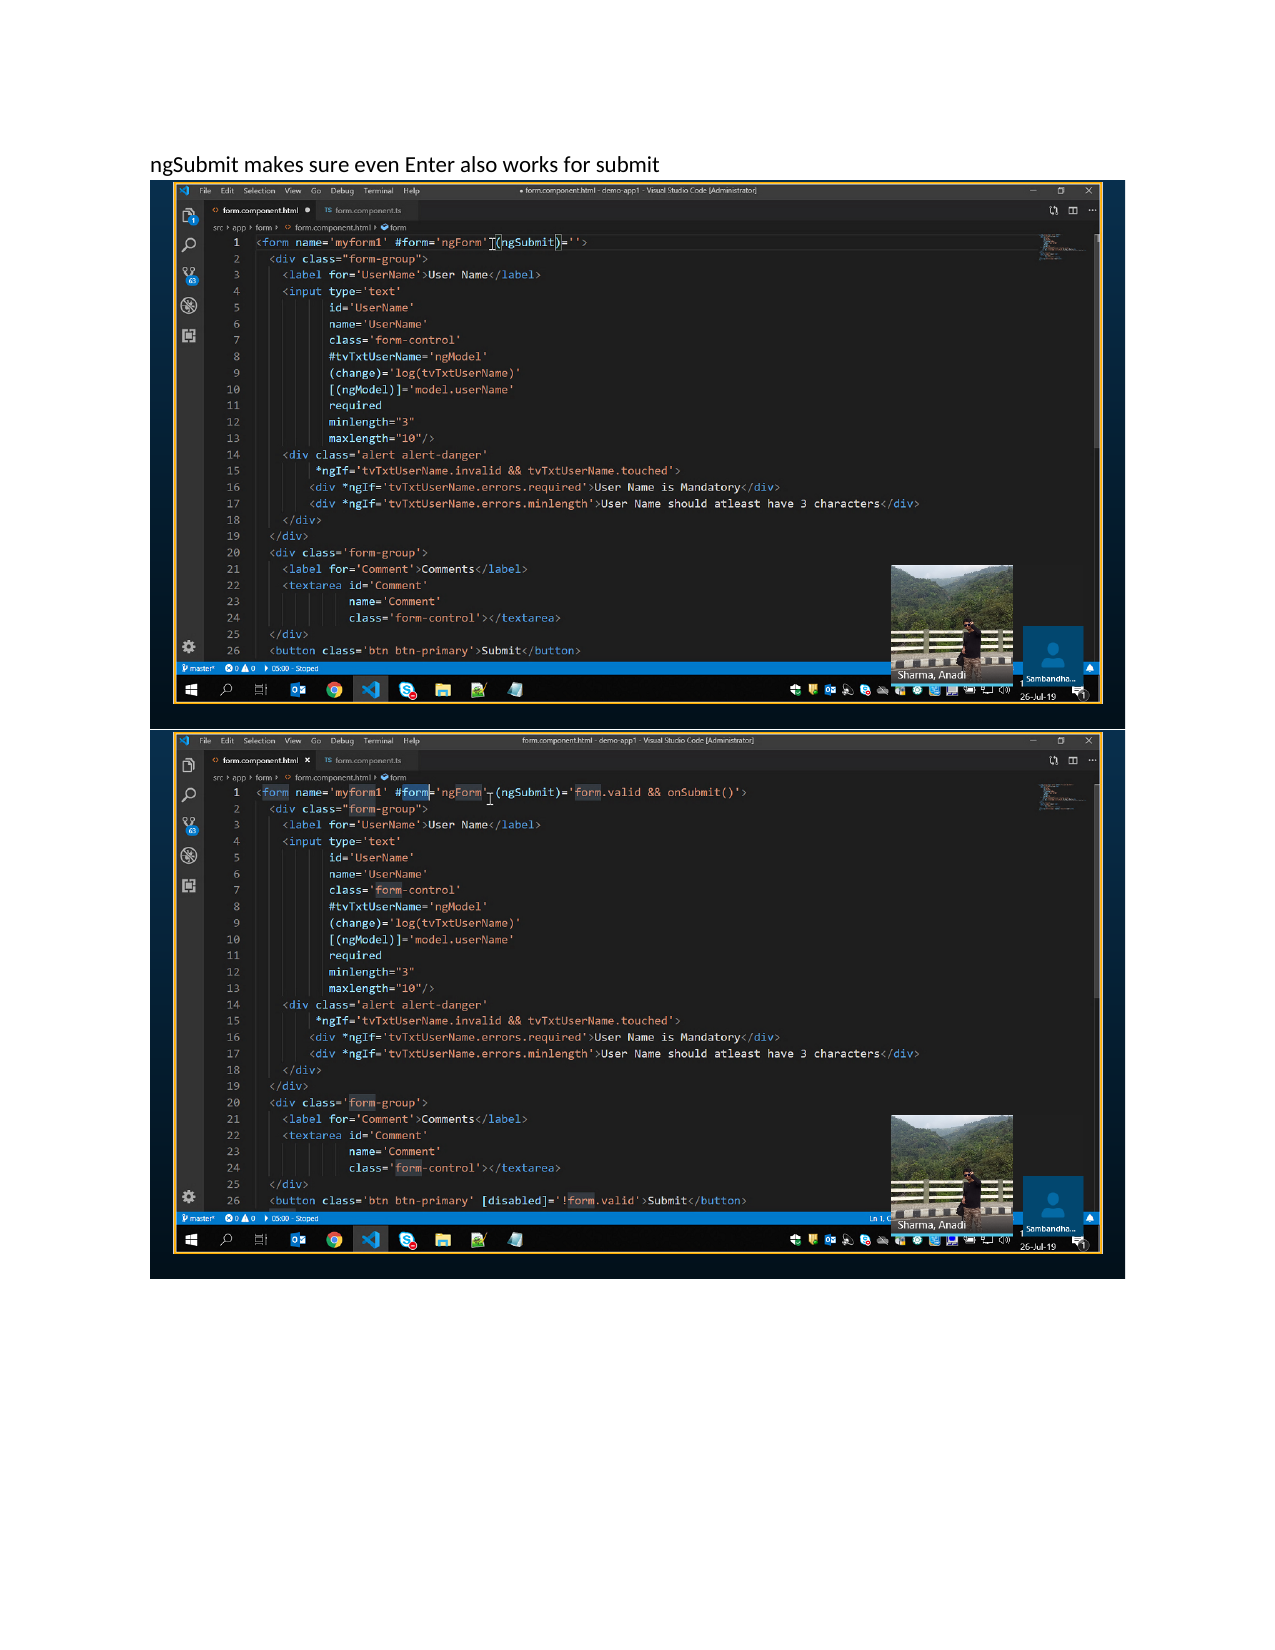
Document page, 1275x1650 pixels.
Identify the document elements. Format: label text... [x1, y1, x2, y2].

picture [150, 180, 1125, 729]
picture [150, 730, 1125, 1279]
text ngSubmit makes sure even Enter also works for submit Adding Disable option to the button if form is invalid [150, 150, 1125, 180]
